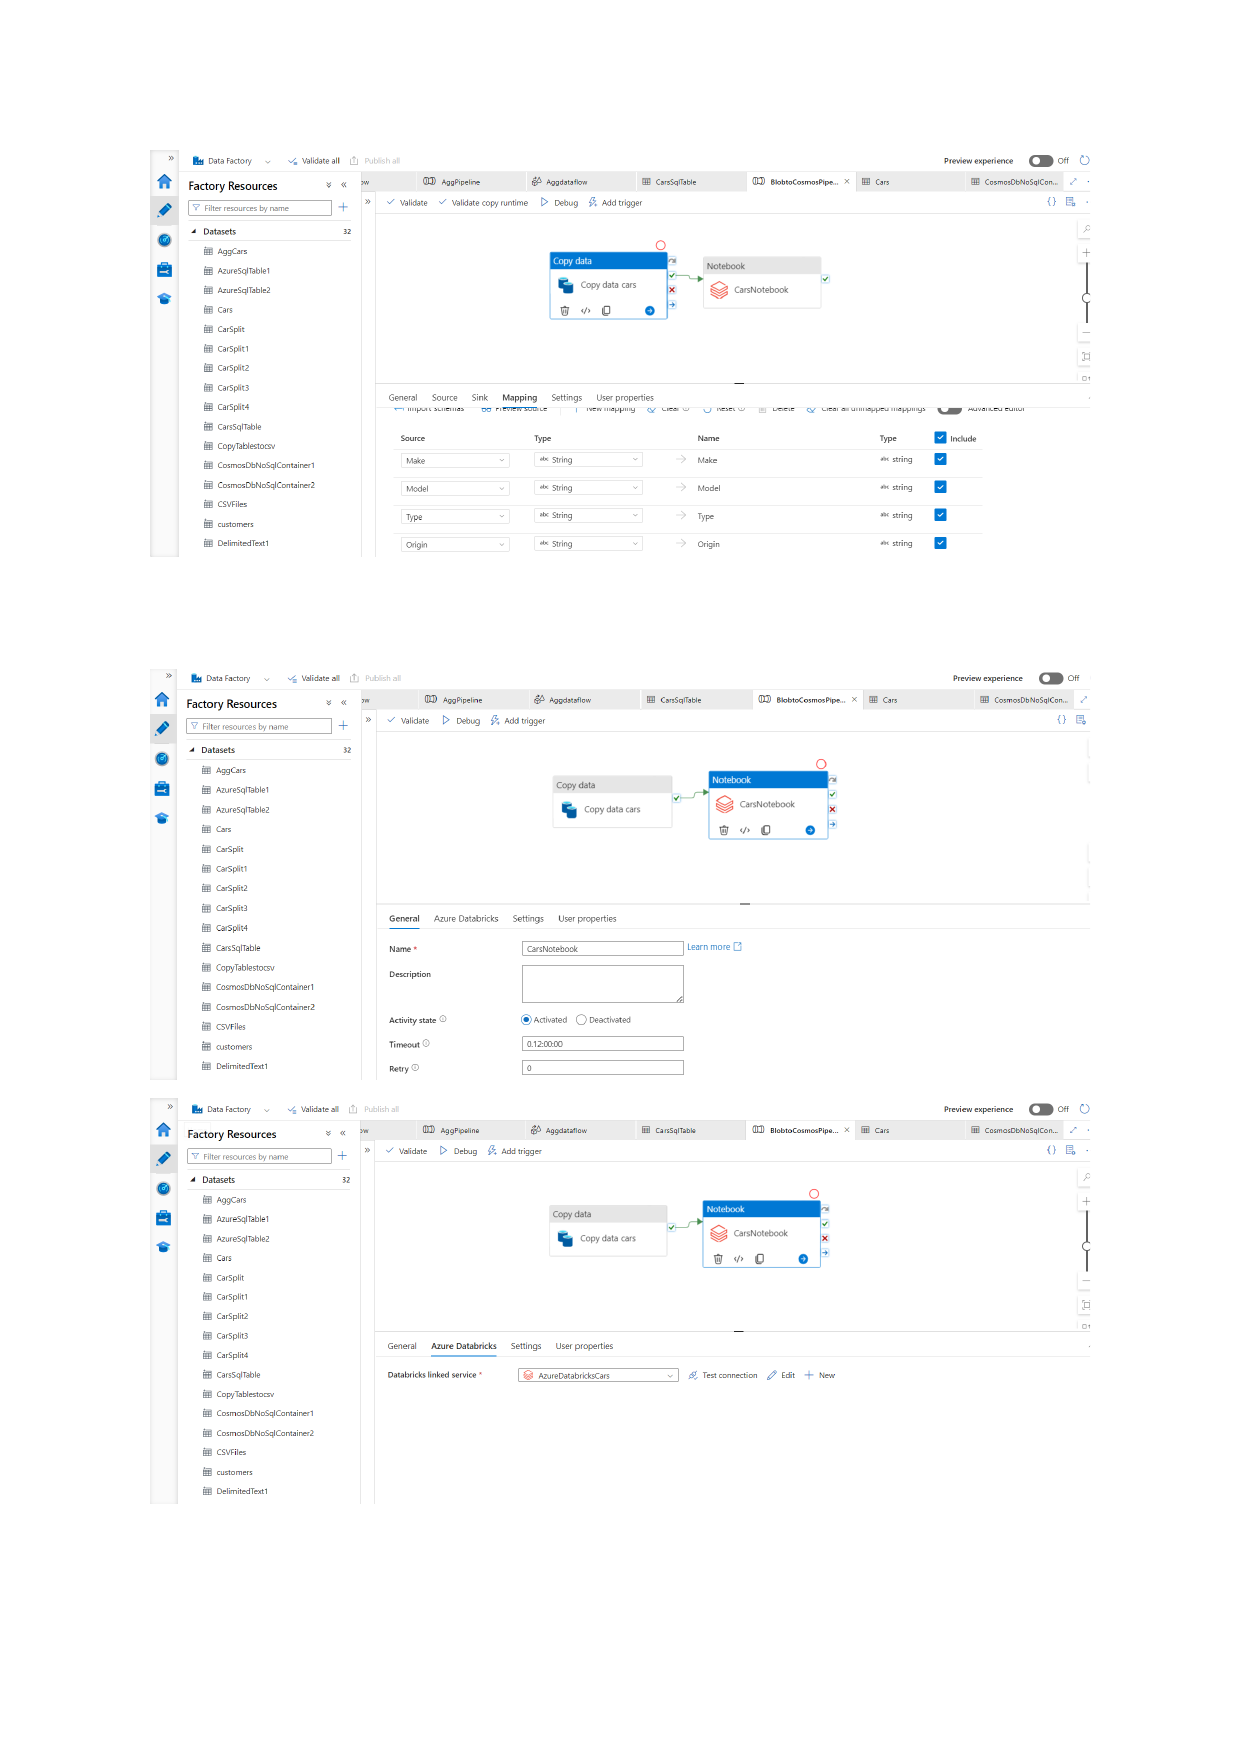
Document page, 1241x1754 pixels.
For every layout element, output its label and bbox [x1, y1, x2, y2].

picture [150, 669, 1091, 1080]
picture [150, 150, 1091, 557]
picture [150, 1098, 1091, 1504]
